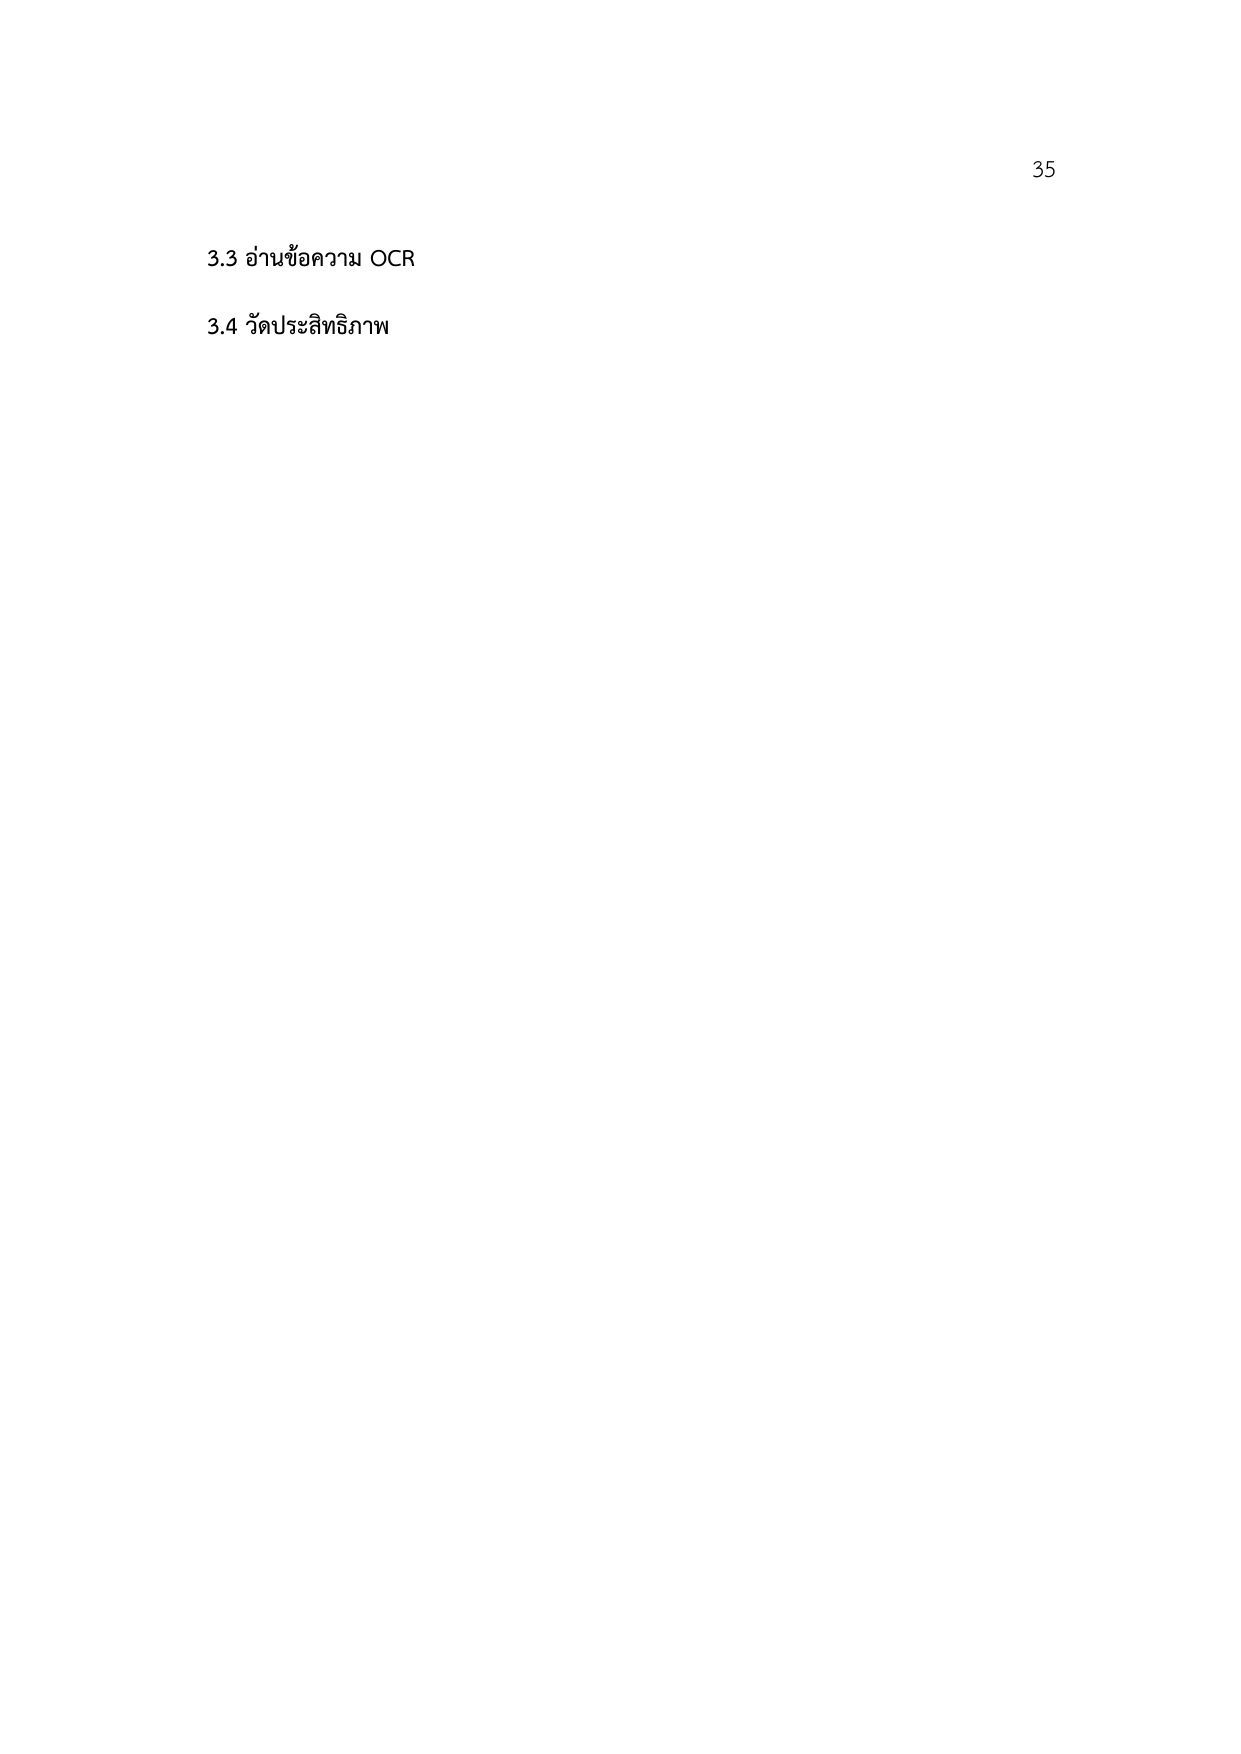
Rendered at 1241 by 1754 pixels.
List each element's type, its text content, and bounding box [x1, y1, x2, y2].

subtitle อ่านข้อความ OCR [207, 237, 1092, 274]
subtitle วัดประสิทธิภาพ [207, 305, 1092, 343]
